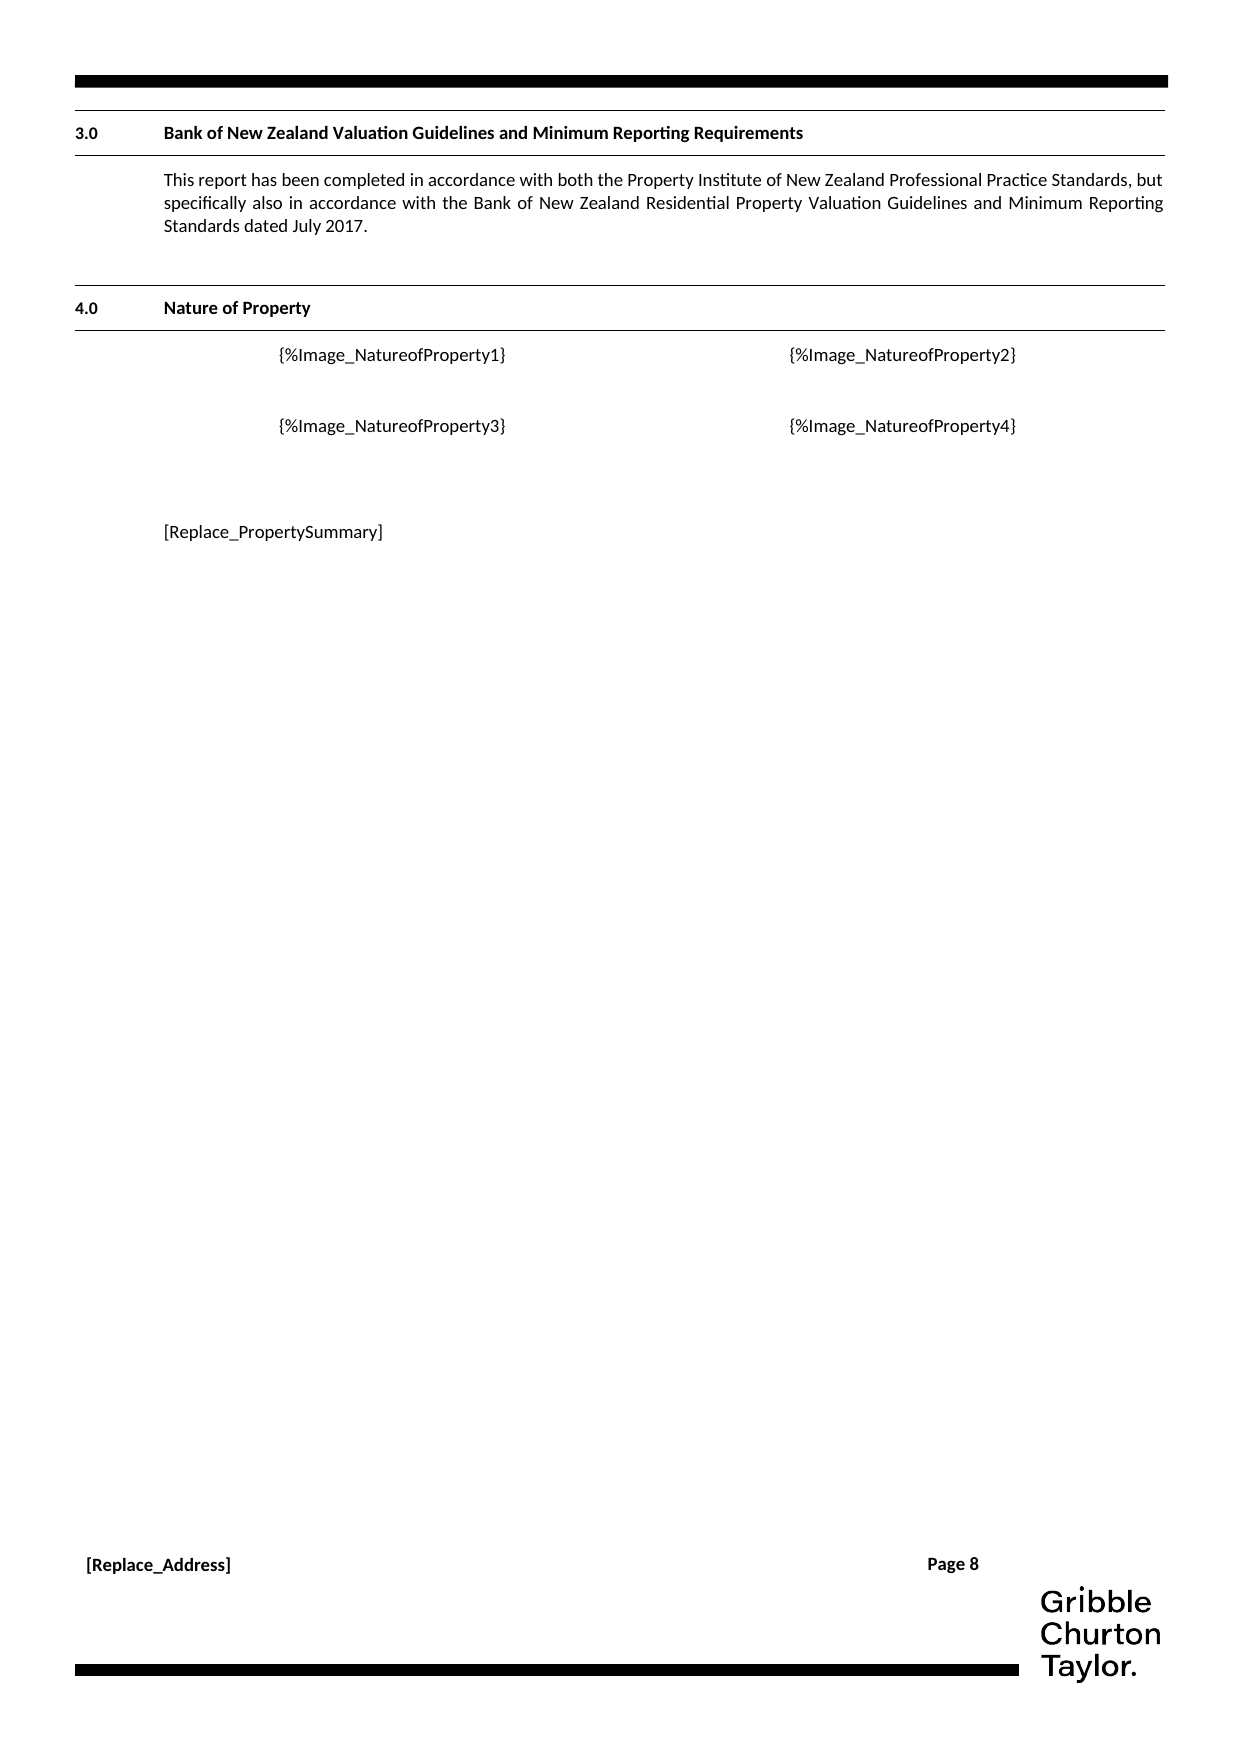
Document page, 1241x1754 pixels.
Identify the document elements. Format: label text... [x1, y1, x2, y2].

text This report has been completed in accordance with both the Property Institute of New Zealand Professional Practice Standards, but specifically also in accordance with the Bank of New Zealand Residential Property Valuation Guidelines and Minimum Reporting Standards dated July 2017. [163, 168, 1165, 237]
subtitle Bank of New Zealand Valuation Guidelines and Minimum Reporting Requirements [75, 111, 1165, 155]
text [Replace_PropertySummary] [163, 521, 1165, 543]
table_cell {%Image_NatureofProperty4} [621, 414, 1096, 485]
table_header {%Image_NatureofProperty2} [621, 344, 1096, 414]
picture [1041, 1586, 1160, 1683]
table_cell {%Image_NatureofProperty3} [164, 414, 621, 485]
table_header {%Image_NatureofProperty1} [164, 344, 621, 414]
subtitle Nature of Property [75, 286, 1165, 330]
